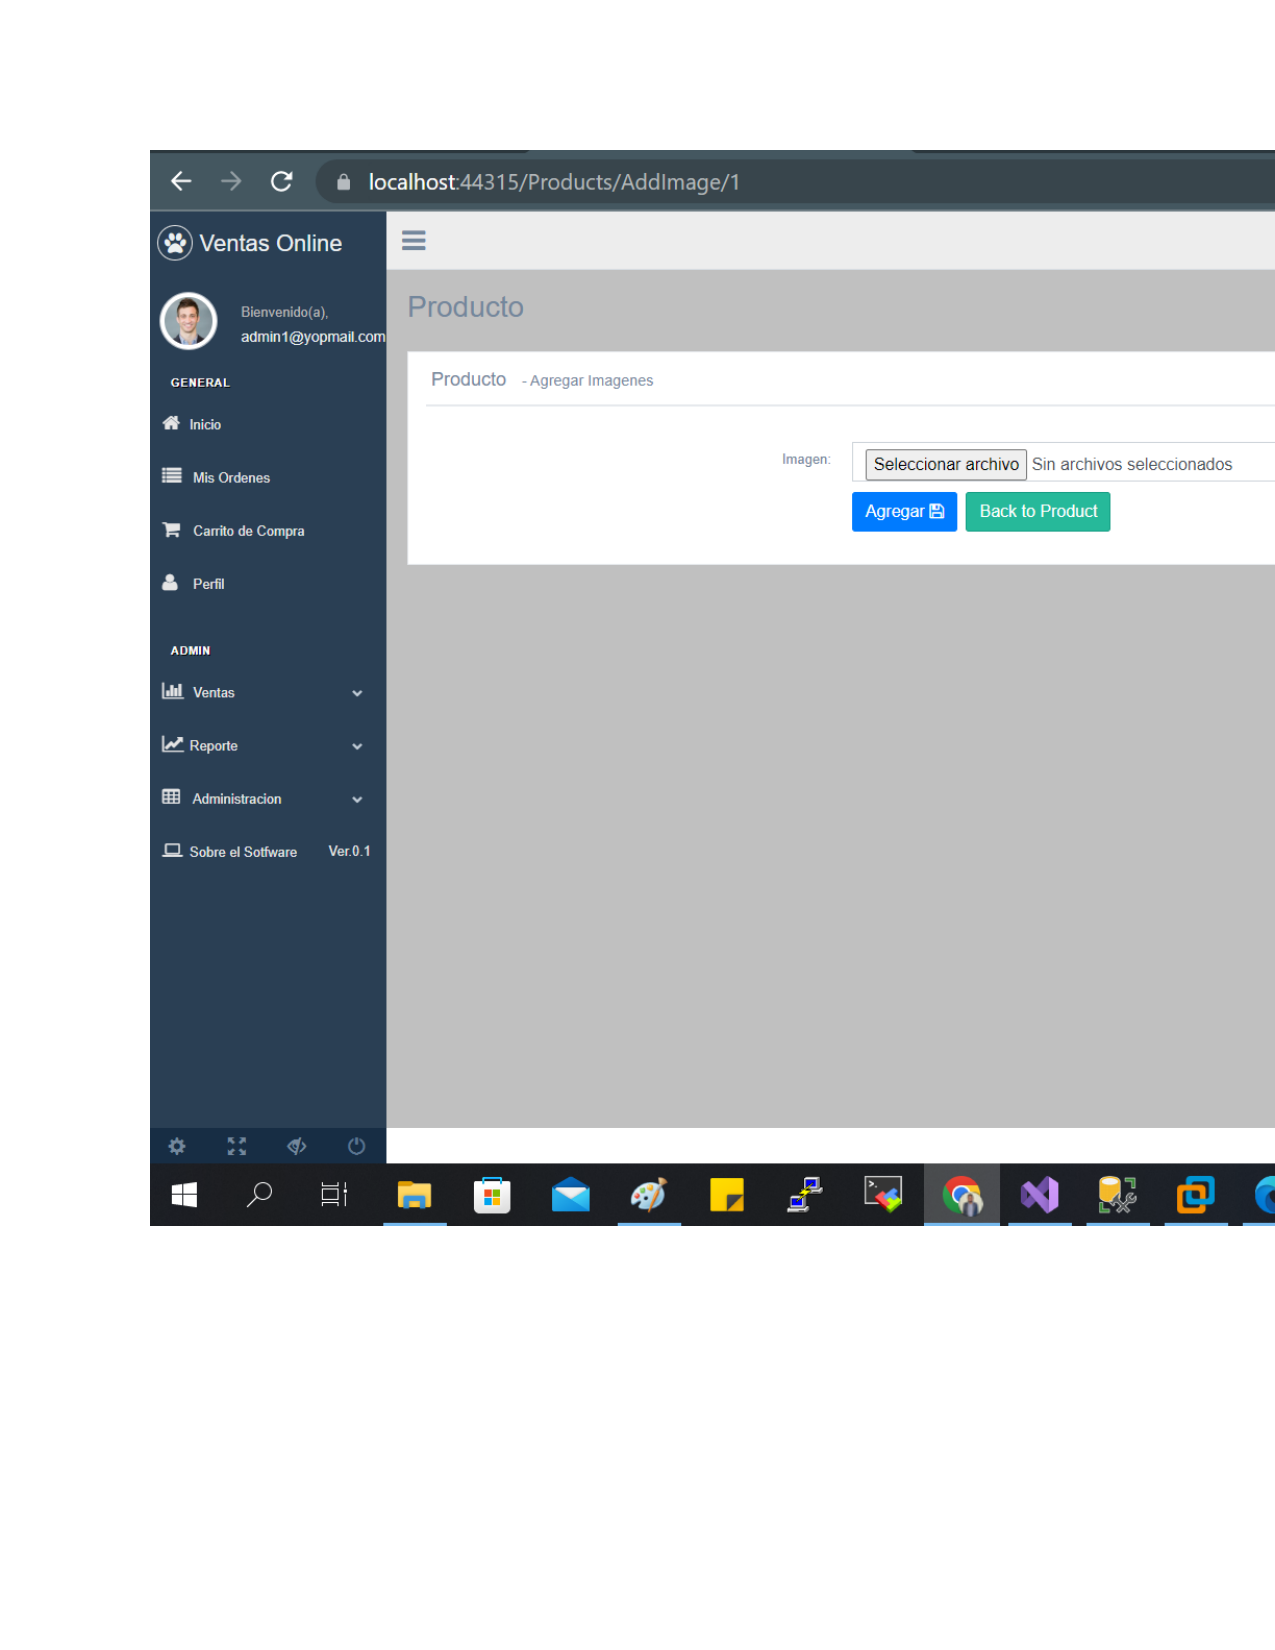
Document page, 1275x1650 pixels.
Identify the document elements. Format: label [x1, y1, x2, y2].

picture [150, 150, 1275, 1226]
